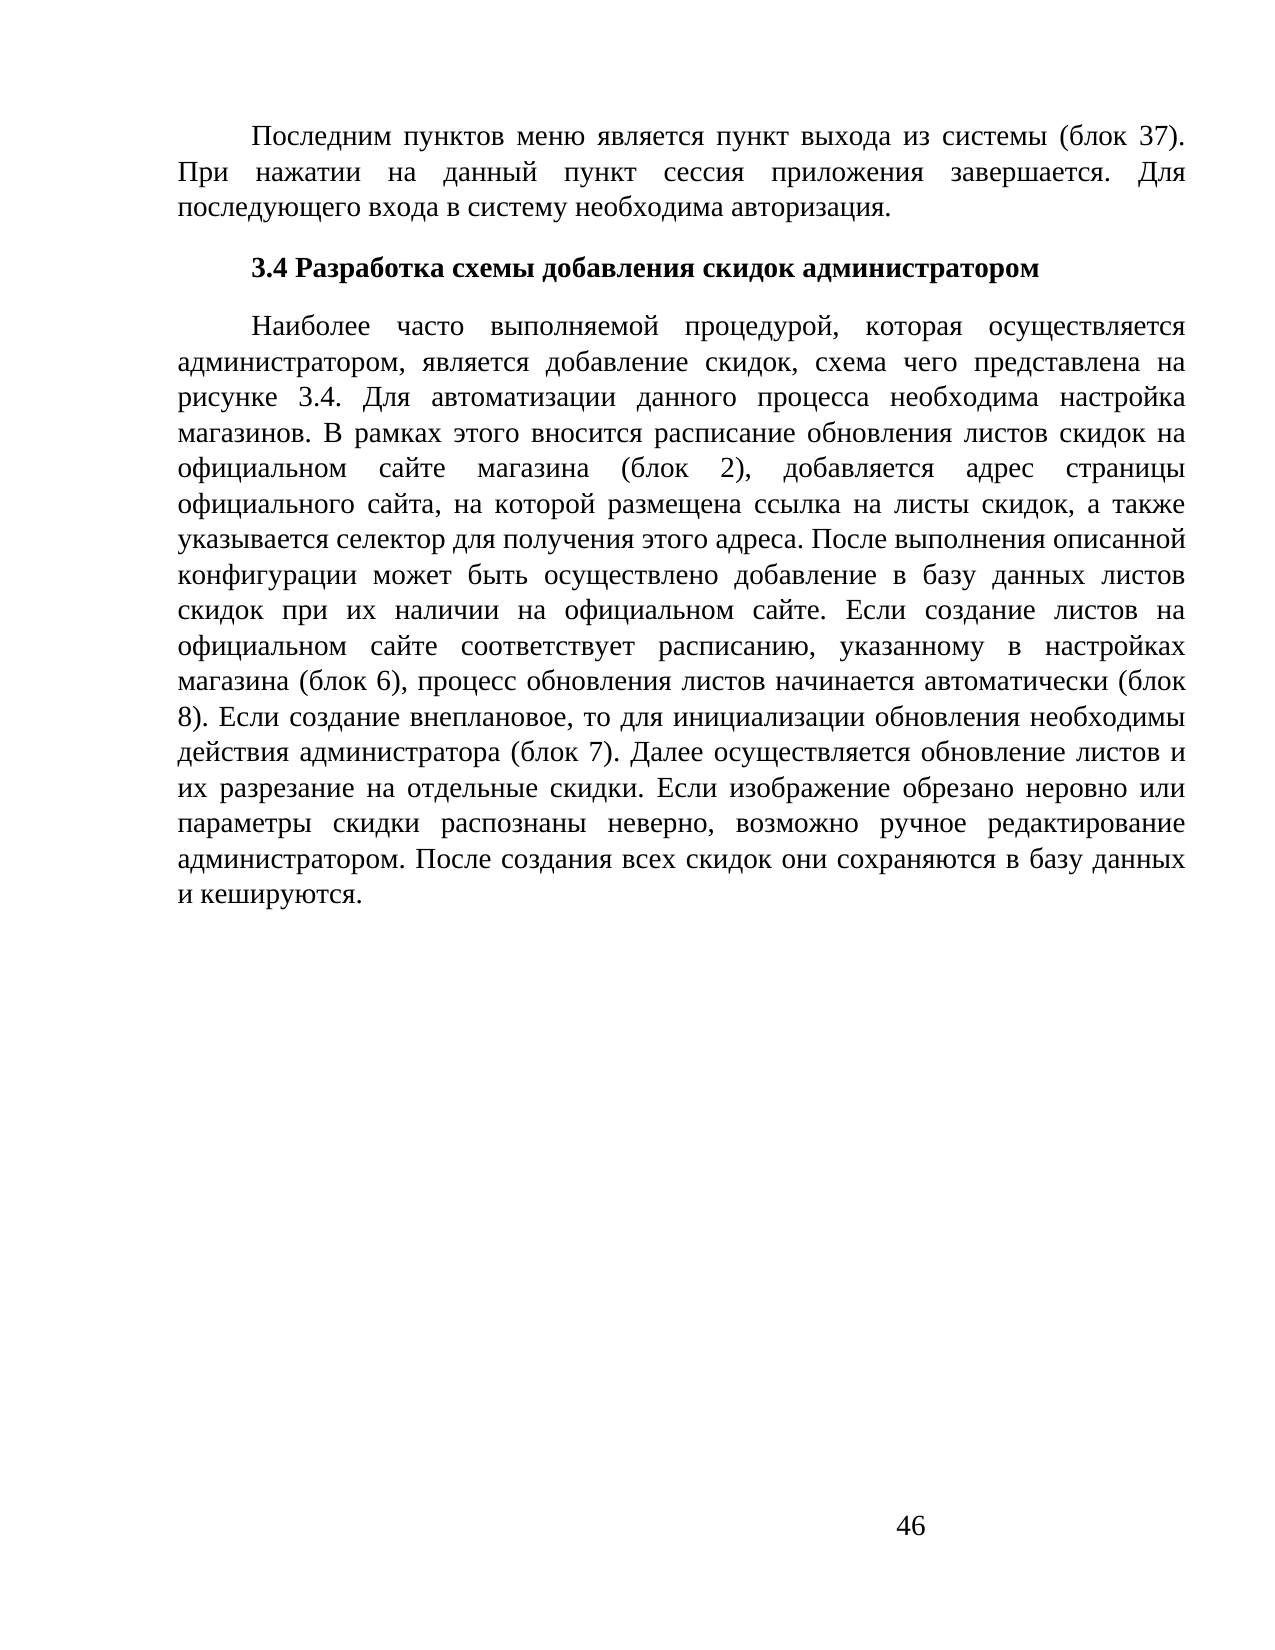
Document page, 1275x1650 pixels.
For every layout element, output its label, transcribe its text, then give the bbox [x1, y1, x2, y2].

text Наиболее часто выполняемой процедурой, которая осуществляется администратором, является добавление скидок, схема чего представлена на рисунке 3.4. Для автоматизации данного процесса необходима настройка магазинов. В рамках этого вносится расписание обновления листов скидок на официальном сайте магазина (блок 2), добавляется адрес страницы официального сайта, на которой размещена ссылка на листы скидок, а также указывается селектор для получения этого адреса. После выполнения описанной конфигурации может быть осуществлено добавление в базу данных листов скидок при их наличии на официальном сайте. Если создание листов на официальном сайте соответствует расписанию, указанному в настройках магазина (блок 6), процесс обновления листов начинается автоматически (блок 8). Если создание внеплановое, то для инициализации обновления необходимы действия администратора (блок 7). Далее осуществляется обновление листов и их разрезание на отдельные скидки. Если изображение обрезано неровно или параметры скидки распознаны неверно, возможно ручное редактирование администратором. После создания всех скидок они сохраняются в базу данных и кешируются. [177, 308, 1186, 910]
text Последним пунктов меню является пункт выхода из системы (блок 37). При нажатии на данный пункт сессия приложения завершается. Для последующего входа в систему необходима авторизация. [177, 118, 1186, 223]
subtitle 3.4 Разработка схемы добавления скидок администратором [251, 250, 1186, 283]
